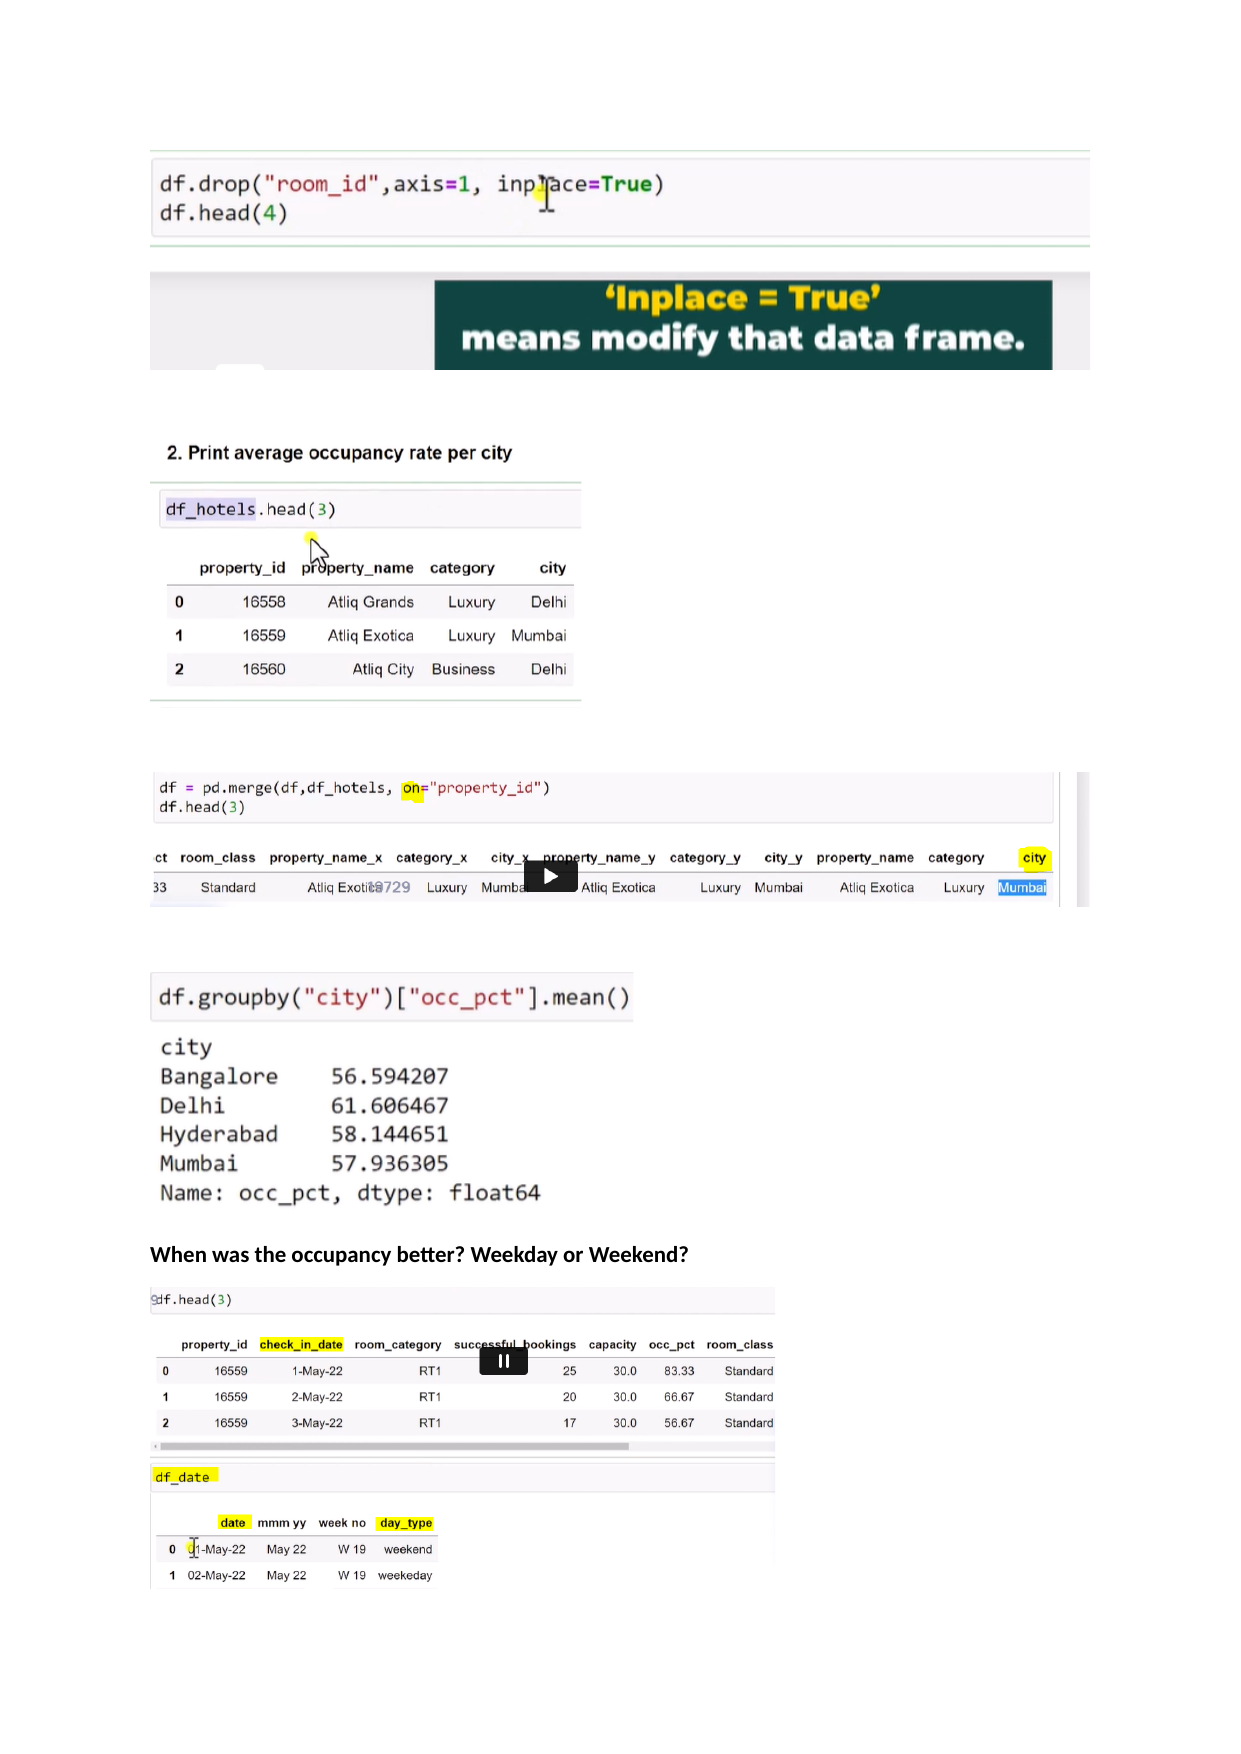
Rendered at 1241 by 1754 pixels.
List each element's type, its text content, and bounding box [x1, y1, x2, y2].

picture [150, 150, 1091, 370]
picture [150, 772, 1091, 907]
picture [150, 435, 582, 708]
text When was the occupancy better? Weekday or Weekend? [150, 1240, 1090, 1268]
picture [150, 1287, 775, 1589]
picture [150, 972, 634, 1222]
